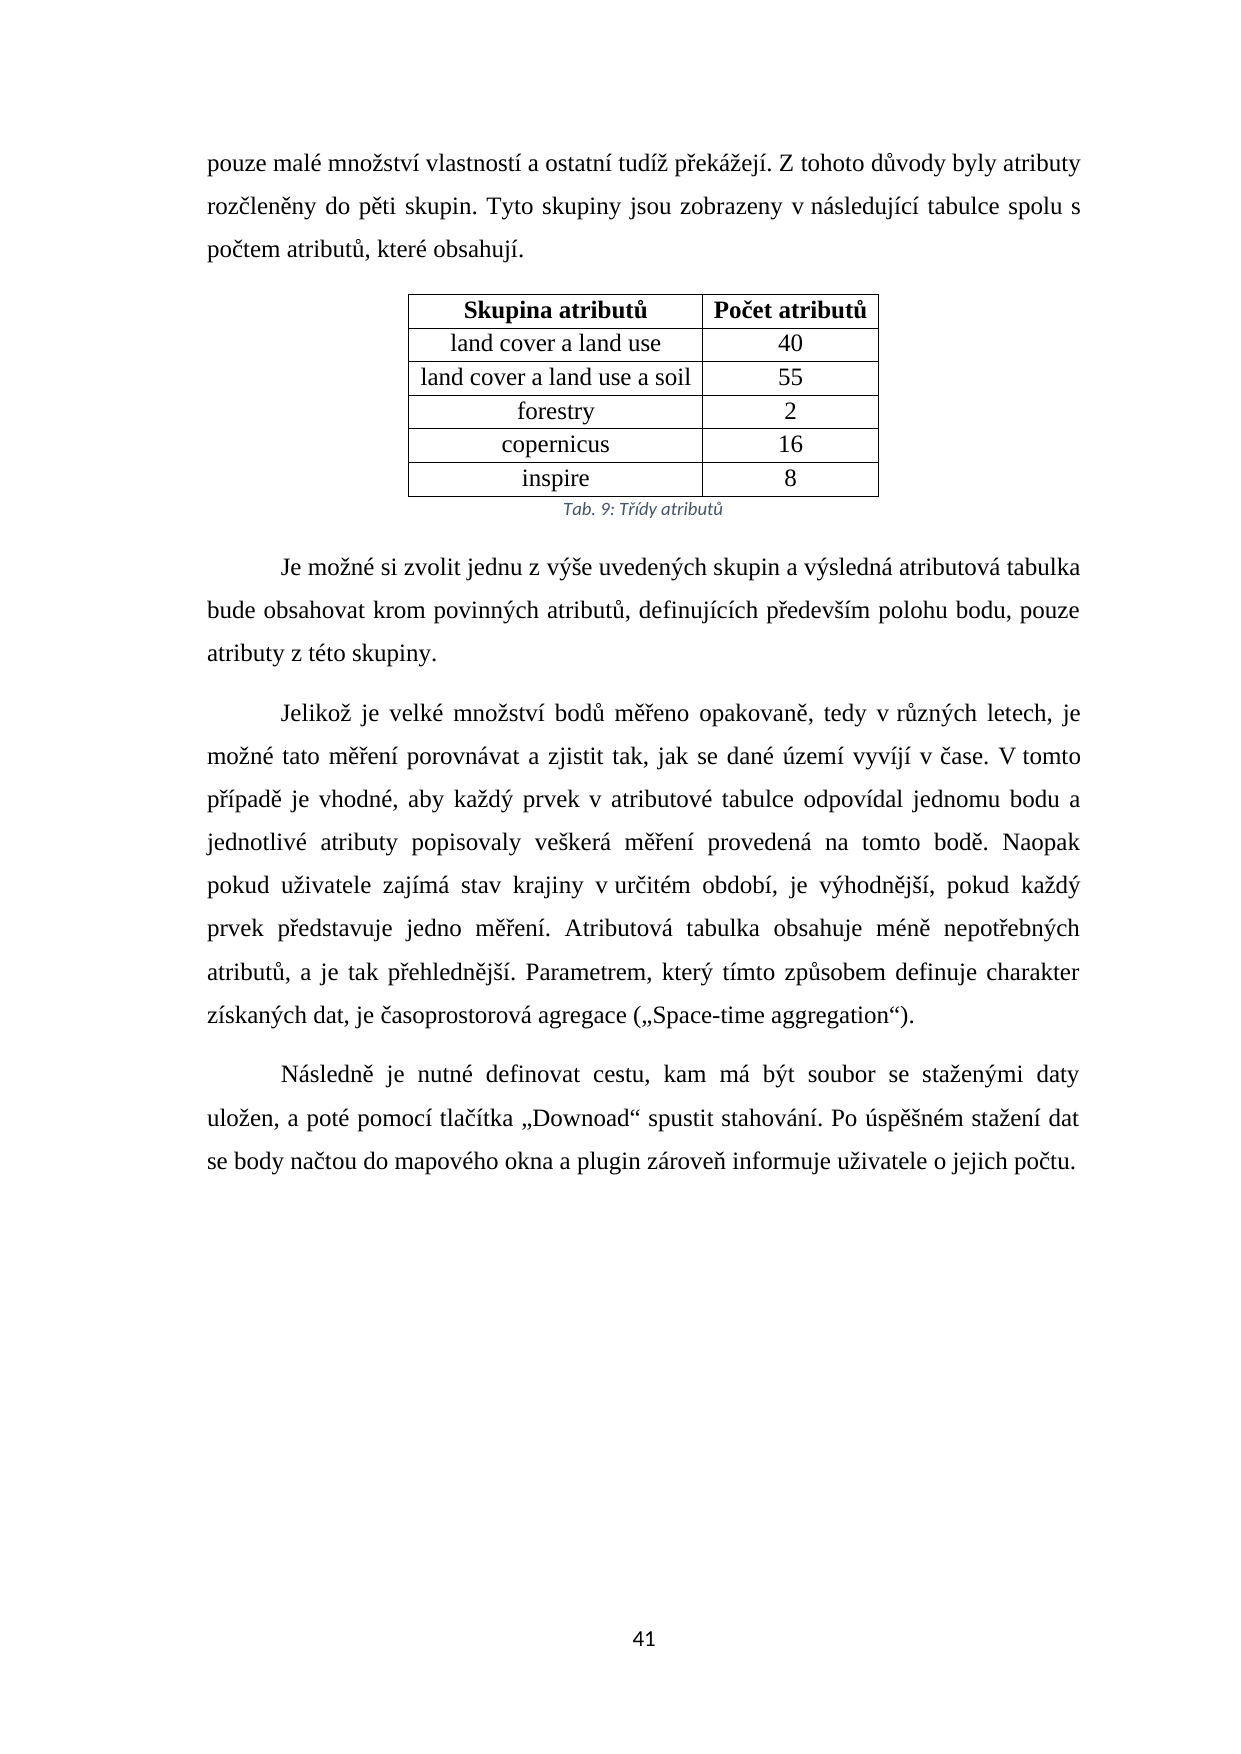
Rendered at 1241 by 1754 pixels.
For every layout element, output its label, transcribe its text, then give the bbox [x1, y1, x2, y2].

table_cell 40 [703, 329, 878, 361]
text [207, 148, 1081, 263]
table_cell inspire [409, 463, 702, 496]
text Je možné si zvolit jednu z výše uvedených skupin a výsledná atributová tabulka bude obsahovat krom povinných atributů, definujících především polohu bodu, pouze atributy z této skupiny. [207, 552, 1081, 667]
table_cell 8 [703, 463, 878, 496]
text Tab. : Třídy atributů [207, 497, 1081, 519]
table_header Počet atributů [703, 295, 878, 327]
table_cell land cover a land use a soil [409, 362, 702, 395]
table_cell 2 [703, 396, 878, 428]
text Následně je nutné definovat cestu, kam má být soubor se staženými daty uložen, a poté pomocí tlačítka „Downoad“ spustit stahování. Po úspěšném stažení dat se body načtou do mapového okna a plugin zároveň informuje uživatele o jejich počtu. [207, 1059, 1081, 1174]
text Jelikož je velké množství bodů měřeno opakovaně, tedy v různých letech, je možné tato měření porovnávat a zjistit tak, jak se dané území vyvíjí v čase. V tomto případě je vhodné, aby každý prvek v atributové tabulce odpovídal jednomu bodu a jednotlivé atributy popisovaly veškerá měření provedená na tomto bodě. Naopak pokud uživatele zajímá stav krajiny v určitém období, je výhodnější, pokud každý prvek představuje jedno měření. Atributová tabulka obsahuje méně nepotřebných atributů, a je tak přehlednější. Parametrem, který tímto způsobem definuje charakter získaných dat, je časoprostorová agregace („Space-time aggregation“). [207, 698, 1081, 1028]
table_cell forestry [409, 396, 702, 428]
table_cell 16 [703, 429, 878, 462]
table_cell land cover a land use [409, 329, 702, 361]
table_cell copernicus [409, 429, 702, 462]
table_header Skupina atributů [409, 295, 702, 327]
table_cell 55 [703, 362, 878, 395]
